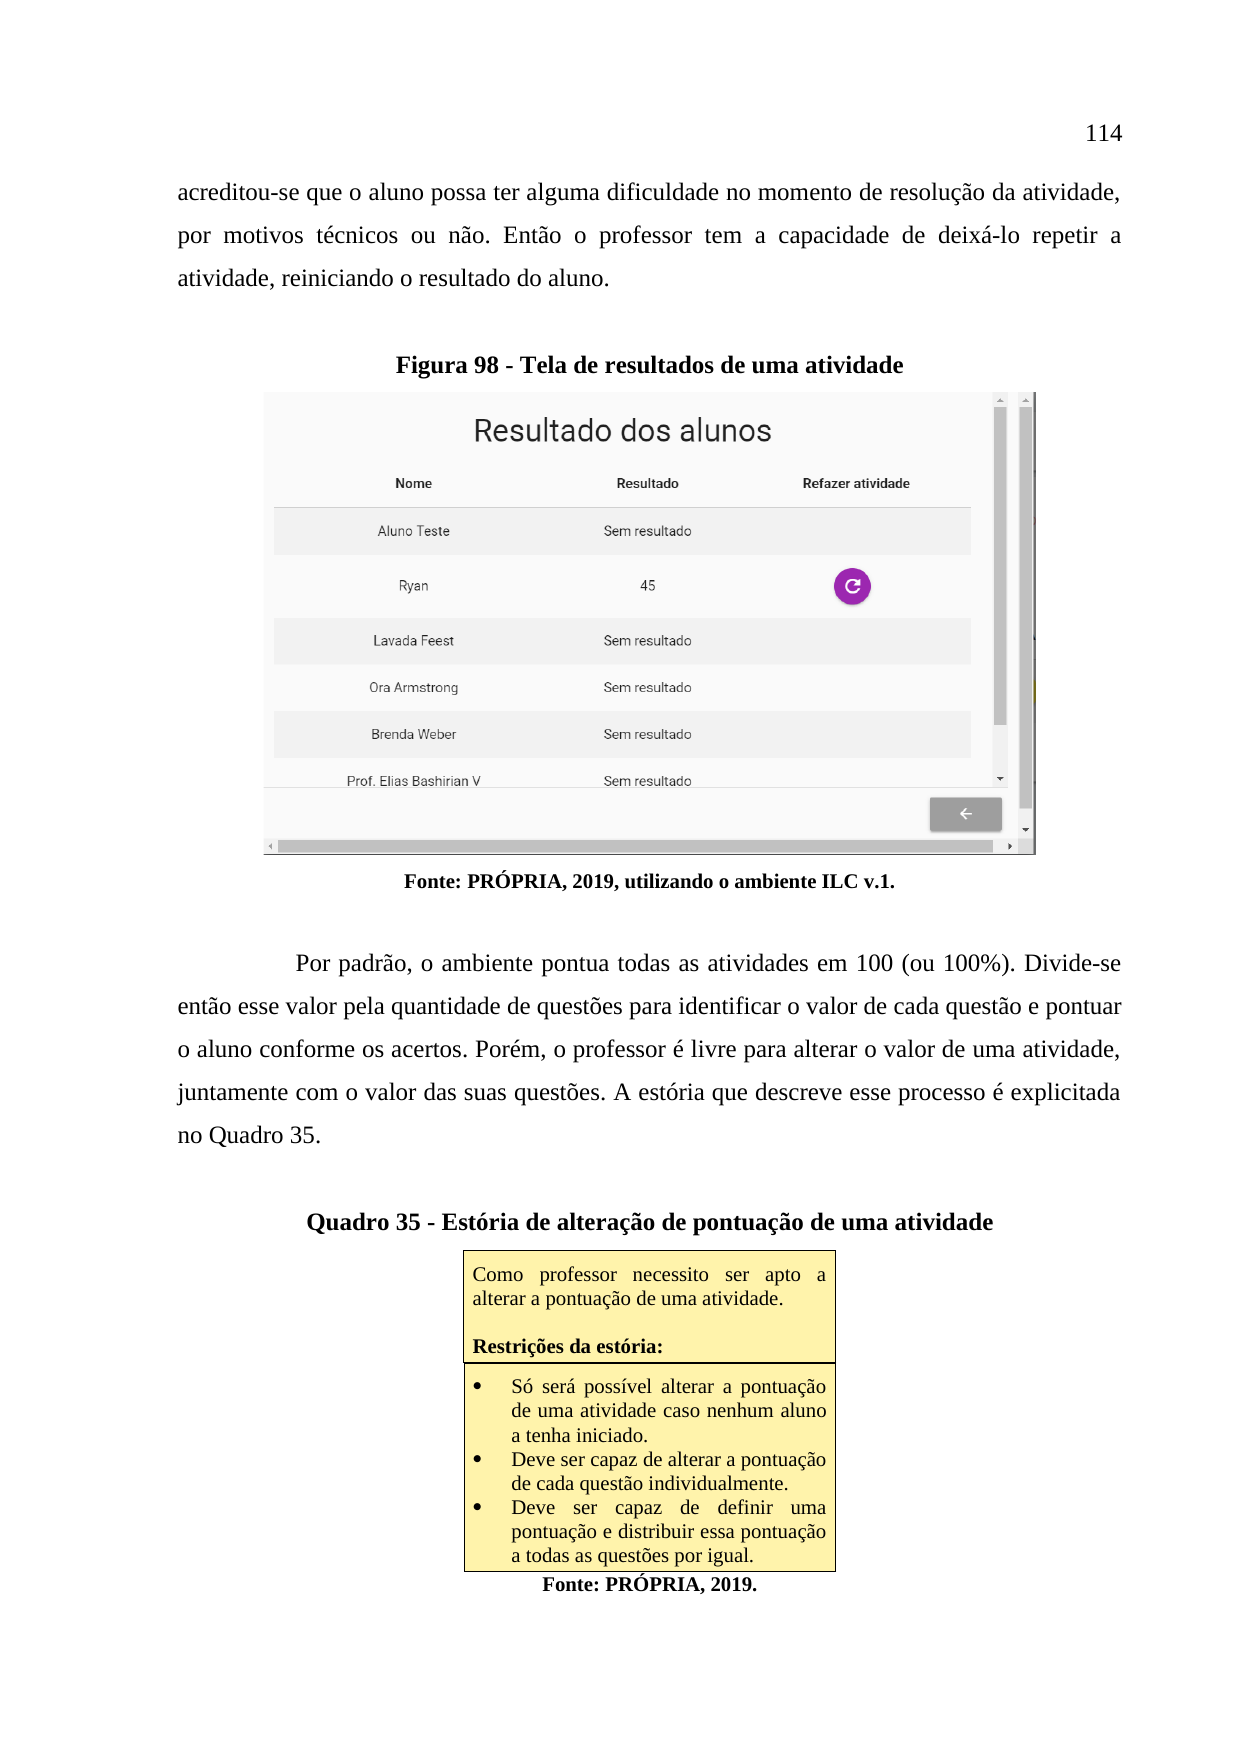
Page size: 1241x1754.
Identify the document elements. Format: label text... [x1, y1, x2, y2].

text Quadro 35 - Estória de alteração de pontuação de uma atividade [177, 1207, 1122, 1236]
list Deve ser capaz de definir uma pontuação e distribuir essa pontuação a todas as questões por igual. [465, 1483, 835, 1571]
text Como professor necessito ser apto a alterar a pontuação de uma atividade. [464, 1251, 835, 1298]
list Deve ser capaz de alterar a pontuação de cada questão individualmente. [465, 1435, 835, 1483]
list Só será possível alterar a pontuação de uma atividade caso nenhum aluno a tenha iniciado. [465, 1364, 835, 1435]
text Restrições da estória: [464, 1322, 835, 1362]
picture [263, 392, 1036, 855]
text Fonte: PRÓPRIA, 2019. [177, 1572, 1122, 1596]
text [177, 177, 1122, 292]
text Por padrão, o ambiente pontua todas as atividades em 100 (ou 100%). Divide-se então esse valor pela quantidade de questões para identificar o valor de cada questão e pontuar o aluno conforme os acertos. Porém, o professor é livre para alterar o valor de uma atividade, juntamente com o valor das suas questões. A estória que descreve esse processo é explicitada no Quadro 35. [177, 948, 1122, 1149]
text Fonte: PRÓPRIA, 2019, utilizando o ambiente ILC v.1. [177, 869, 1122, 893]
